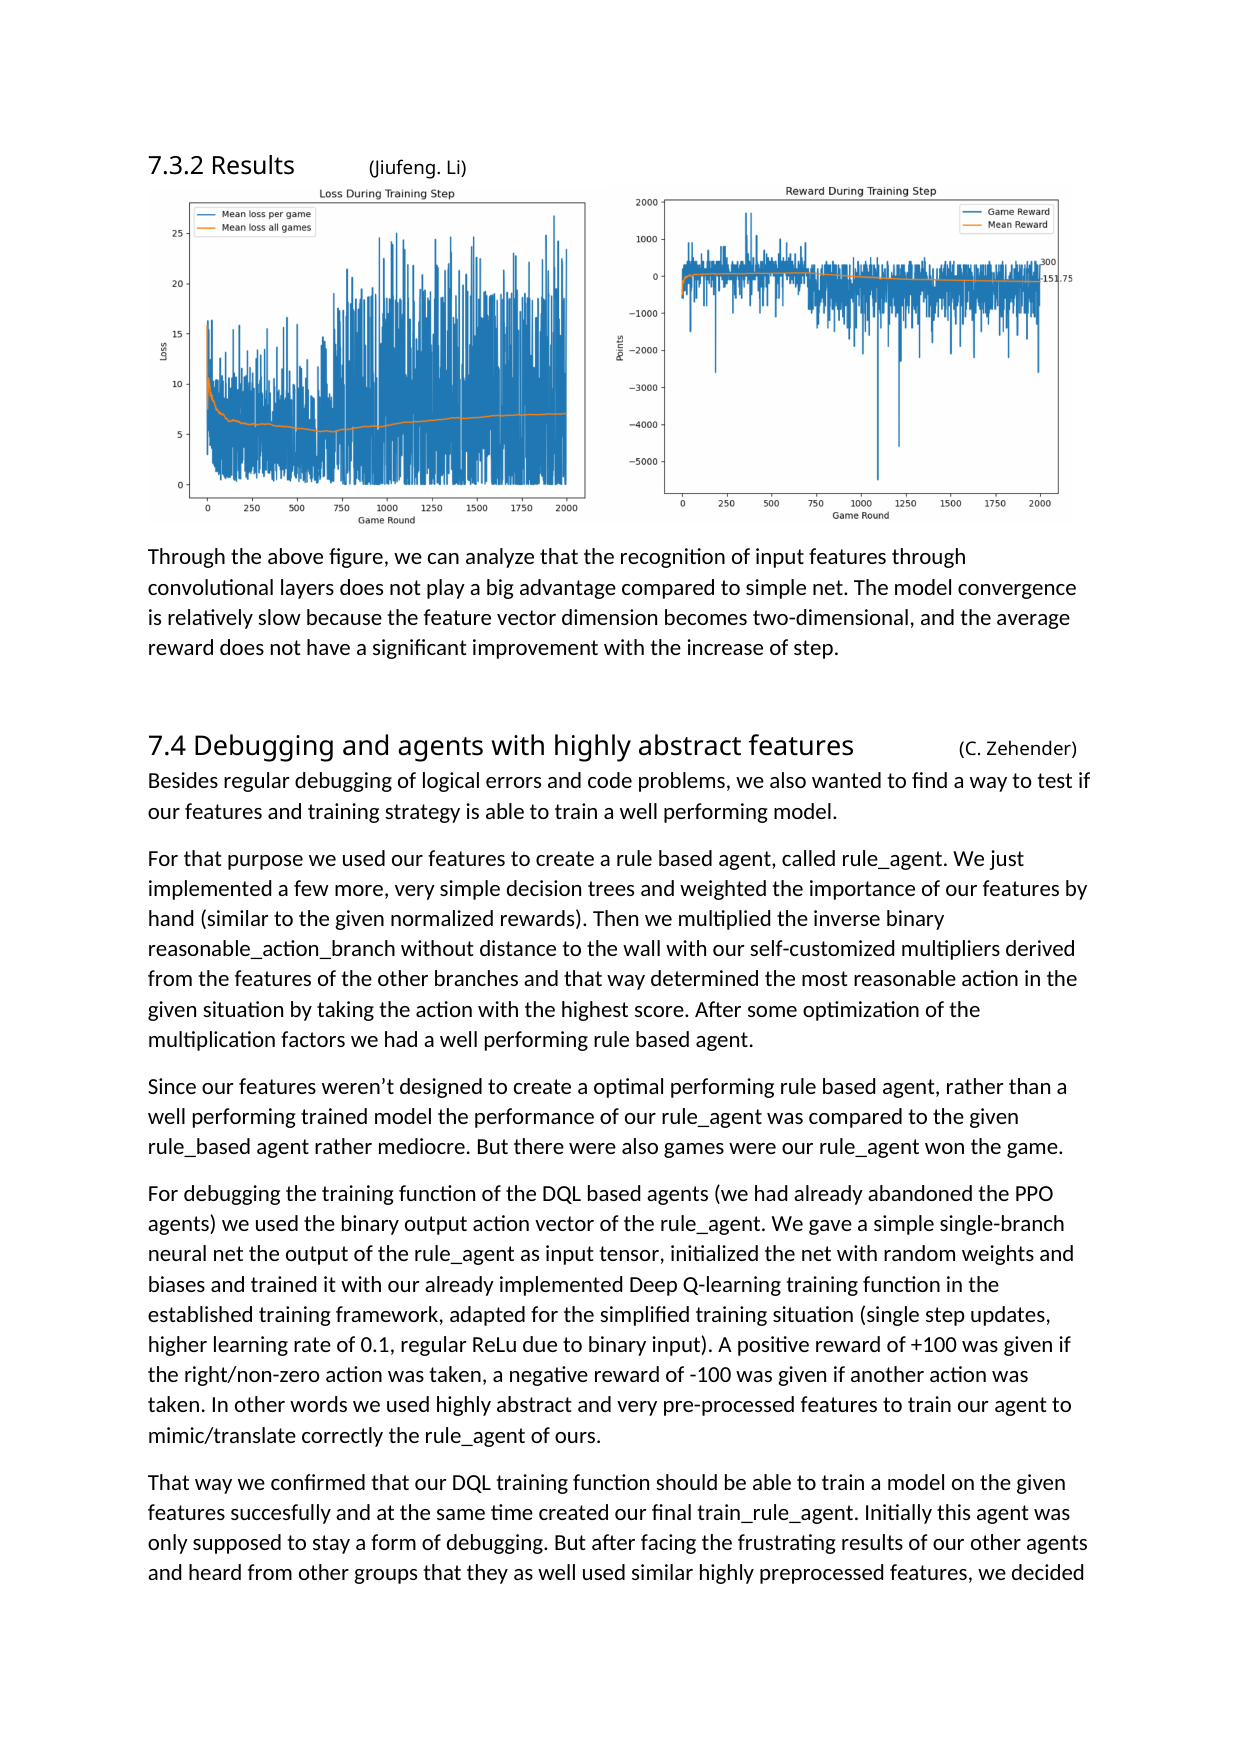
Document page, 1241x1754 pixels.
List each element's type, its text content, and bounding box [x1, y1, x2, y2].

subtitle 7.4 Debugging and agents with highly abstract features (C. Zehender) [148, 727, 1093, 764]
text Through the above figure, we can analyze that the recognition of input features through convolutional layers does not play a big advantage compared to simple net. The model convergence is relatively slow because the feature vector dimension becomes two-dimensional, and the average reward does not have a significant improvement with the increase of step. [148, 542, 1093, 661]
picture [147, 184, 1073, 524]
text For that purpose we used our features to create a rule based agent, called rule_agent. We just implemented a few more, very simple decision trees and weighted the importance of our features by hand (similar to the given normalized rewards). Then we multiplied the inverse binary reasonable_action_branch without distance to the wall with our self-customized multipliers derived from the features of the other branches and that way determined the most reasonable action in the given situation by taking the action with the highest score. After some optimization of the multiplication factors we had a well performing rule based agent. [148, 844, 1093, 1053]
subtitle 7.3.2 Results (Jiufeng. Li) [148, 148, 1093, 182]
text Besides regular debugging of logical errors and code problems, we also wanted to find a way to test if our features and training strategy is able to train a well performing model. [148, 767, 1093, 825]
text Since our features weren’t designed to create a optimal performing rule based agent, rather than a well performing trained model the performance of our rule_agent was compared to the given rule_based agent rather mediocre. But there were also games were our rule_agent won the game. [148, 1072, 1093, 1160]
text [148, 1468, 1093, 1586]
text For debugging the training function of the DQL based agents (we had already abandoned the PPO agents) we used the binary output action vector of the rule_agent. We gave a simple single-branch neural net the output of the rule_agent as input tensor, initialized the net with random weights and biases and trained it with our already implemented Deep Q-learning training function in the established training framework, adapted for the simplified training situation (single step updates, higher learning rate of 0.1, regular ReLu due to binary input). A positive reward of +100 was given if the right/non-zero action was taken, a negative reward of -100 was given if another action was taken. In other words we used highly abstract and very pre-processed features to train our agent to mimic/translate correctly the rule_agent of ours. [148, 1179, 1093, 1449]
